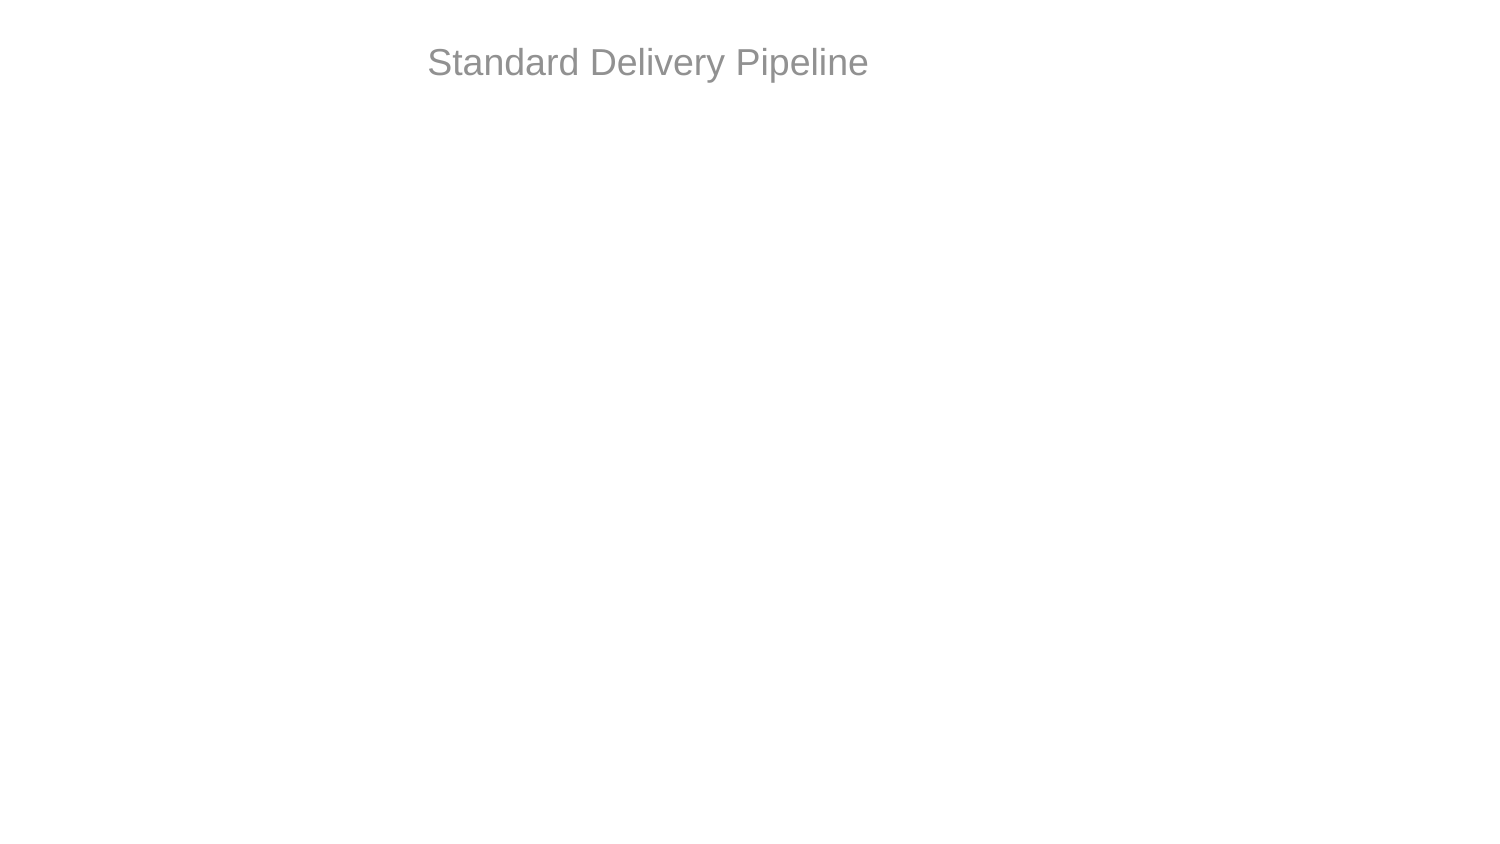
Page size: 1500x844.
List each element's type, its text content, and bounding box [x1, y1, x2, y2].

text Standard Delivery Pipeline [427, 27, 1131, 87]
